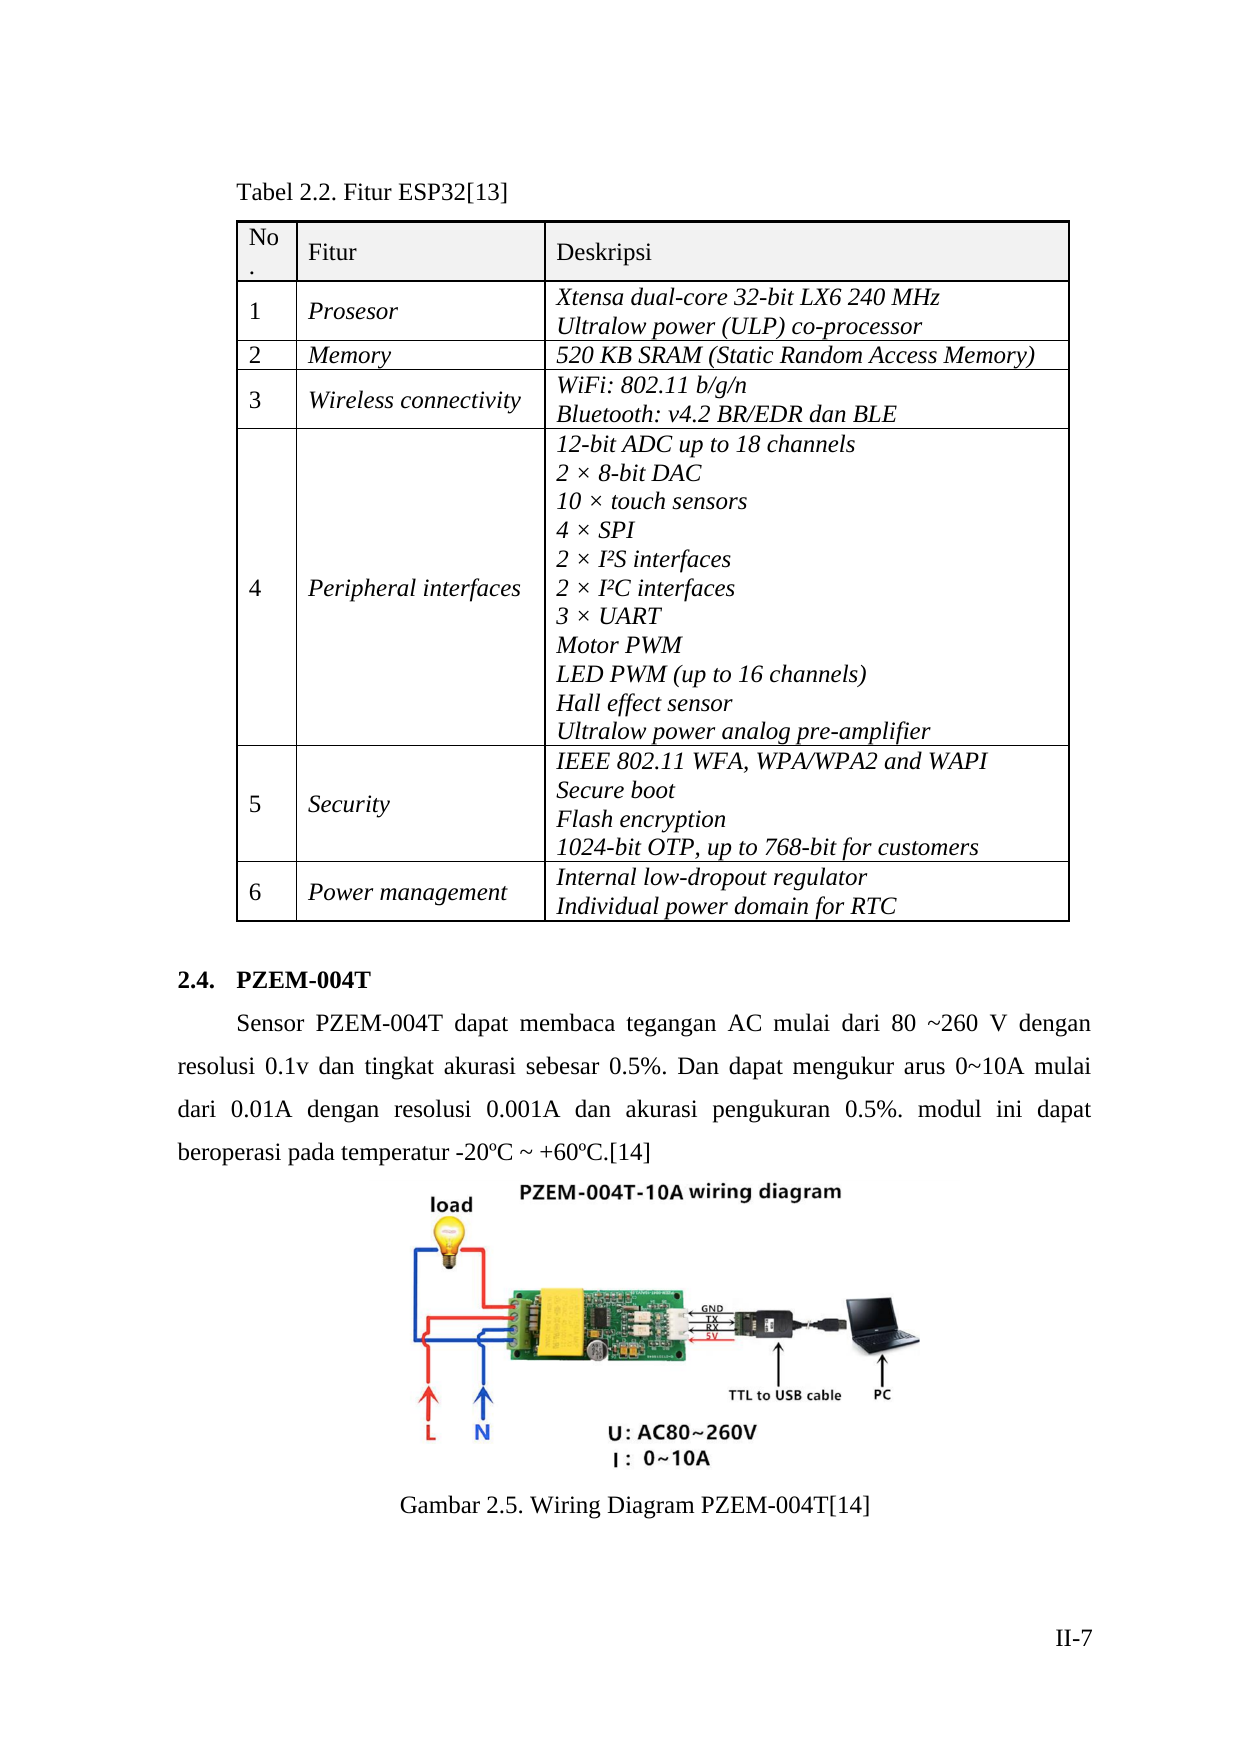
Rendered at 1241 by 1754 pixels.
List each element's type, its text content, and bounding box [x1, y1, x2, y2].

table_cell Power management [297, 862, 544, 920]
table_header Deskripsi [546, 223, 1068, 280]
table_cell 12-bit ADC up to 18 channels 2 × 8-bit DAC 10 × touch sensors 4 × SPI 2 × I²S interfaces 2 × I²C interfaces 3 × UART Motor PWM LED PWM (up to 16 channels) Hall effect sensor Ultralow power analog pre-amplifier [546, 429, 1068, 745]
picture [368, 1180, 961, 1476]
list Sensor PZEM-004T dapat membaca tegangan AC mulai dari 80 ~260 V dengan resolusi 0.1v dan tingkat akurasi sebesar 0.5%. Dan dapat mengukur arus 0~10A mulai dari 0.01A dengan resolusi 0.001A dan akurasi pengukuran 0.5%. modul ini dapat beroperasi pada temperatur -20ºC ~ +60ºC. [177, 1008, 1092, 1166]
table_cell 5 [238, 746, 296, 861]
table_cell 4 [238, 429, 296, 745]
table_cell 3 [238, 370, 296, 428]
table_cell Wireless connectivity [297, 370, 544, 428]
table_cell 1 [238, 282, 296, 339]
table_cell Peripheral interfaces [297, 429, 544, 745]
table_cell 6 [238, 862, 296, 920]
table_cell Xtensa dual-core 32-bit LX6 240 MHz Ultralow power (ULP) co-processor [546, 282, 1068, 339]
table_cell 520 KB SRAM (Static Random Access Memory) [546, 341, 1068, 369]
table_cell Memory [297, 341, 544, 369]
text Tabel 2.2. Fitur ESP32 [177, 177, 1092, 206]
table_cell IEEE 802.11 WFA, WPA/WPA2 and WAPI Secure boot Flash encryption 1024-bit OTP, up to 768-bit for customers [546, 746, 1068, 861]
table_cell 2 [238, 341, 296, 369]
table_cell Security [297, 746, 544, 861]
table_header No. [238, 223, 296, 280]
table_cell WiFi: 802.11 b/g/n Bluetooth: v4.2 BR/EDR dan BLE [546, 370, 1068, 428]
table_cell Internal low-dropout regulator Individual power domain for RTC [546, 862, 1068, 920]
table_header Fitur [298, 223, 544, 280]
table_cell Prosesor [297, 282, 544, 339]
text Gambar 2.5. Wiring Diagram PZEM-004T [177, 1490, 1092, 1519]
list PZEM-004T [177, 965, 1092, 994]
